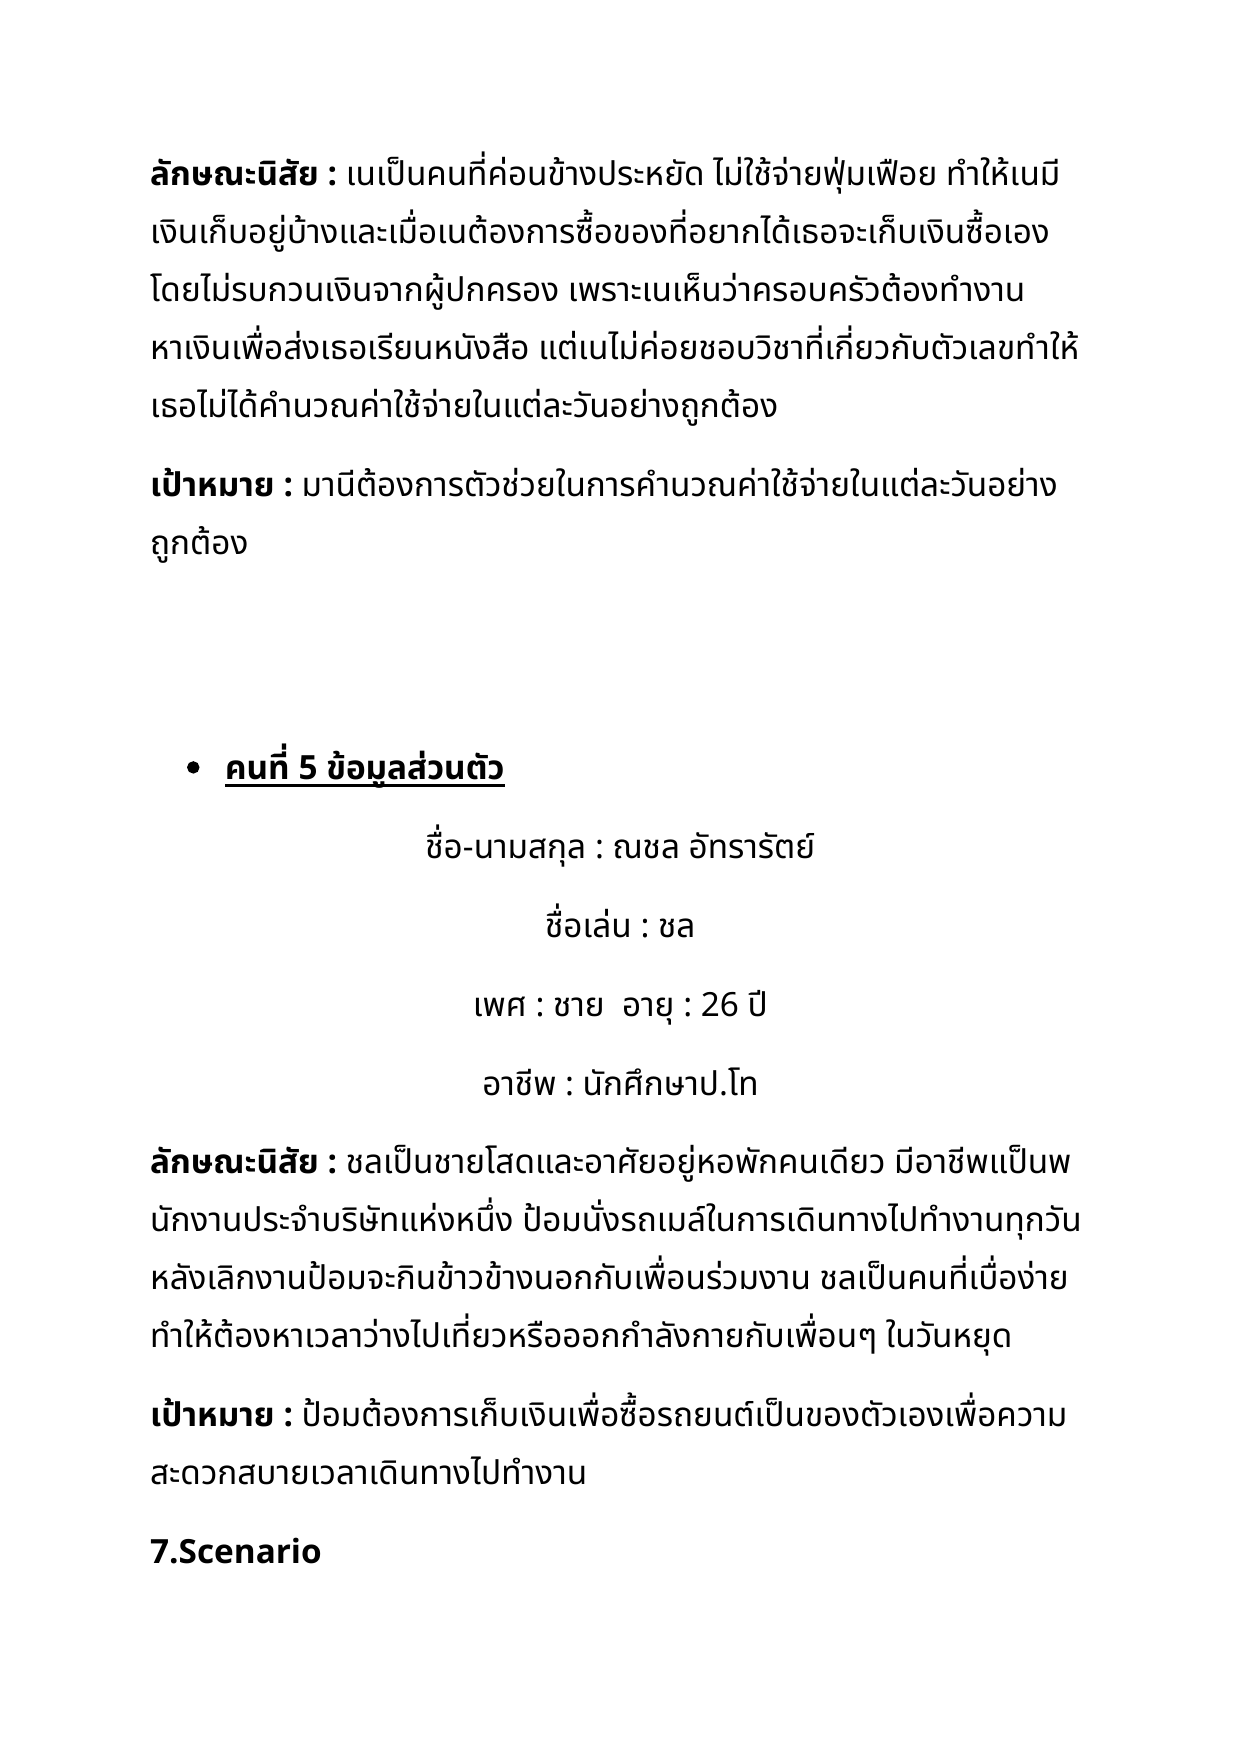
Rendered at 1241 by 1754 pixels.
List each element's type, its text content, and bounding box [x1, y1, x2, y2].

text 7.Scenario [150, 1528, 1090, 1573]
text ชื่อเล่น : ชล [150, 901, 1090, 952]
list คนที่ 5 ข้อมูลส่วนตัว [187, 743, 1090, 794]
text เป้าหมาย : มานีต้องการตัวช่วยในการคำนวณค่าใช้จ่ายในแต่ละวันอย่างถูกต้อง [150, 461, 1090, 569]
text เพศ : ชาย อายุ : 26 ปี [150, 980, 1090, 1031]
text อาชีพ : นักศึกษาป.โท [150, 1059, 1090, 1110]
text ชื่อ-นามสกุล : ณชล อัทรารัตย์ [150, 822, 1090, 873]
text ลักษณะนิสัย : เนเป็นคนที่ค่อนข้างประหยัด ไม่ใช้จ่ายฟุ่มเฟือย ทำให้เนมีเงินเก็บอยู่บ้างและเมื่อเนต้องการซื้อของที่อยากได้เธอจะเก็บเงินซื้อเองโดยไม่รบกวนเงินจากผู้ปกครอง เพราะเนเห็นว่าครอบครัวต้องทำงานหาเงินเพื่อส่งเธอเรียนหนังสือ แต่เนไม่ค่อยชอบวิชาที่เกี่ยวกับตัวเลขทำให้เธอไม่ได้คำนวณค่าใช้จ่ายในแต่ละวันอย่างถูกต้อง [150, 150, 1090, 432]
text เป้าหมาย : ป้อมต้องการเก็บเงินเพื่อซื้อรถยนต์เป็นของตัวเองเพื่อความสะดวกสบายเวลาเดินทางไปทำงาน [150, 1391, 1090, 1499]
text ลักษณะนิสัย : ชลเป็นชายโสดและอาศัยอยู่หอพักคนเดียว มีอาชีพแป็นพนักงานประจำบริษัทแห่งหนึ่ง ป้อมนั่งรถเมล์ในการเดินทางไปทำงานทุกวันหลังเลิกงานป้อมจะกินข้าวข้างนอกกับเพื่อนร่วมงาน ชลเป็นคนที่เบื่อง่ายทำให้ต้องหาเวลาว่างไปเที่ยวหรือออกกำลังกายกับเพื่อนๆ ในวันหยุด [150, 1138, 1090, 1363]
